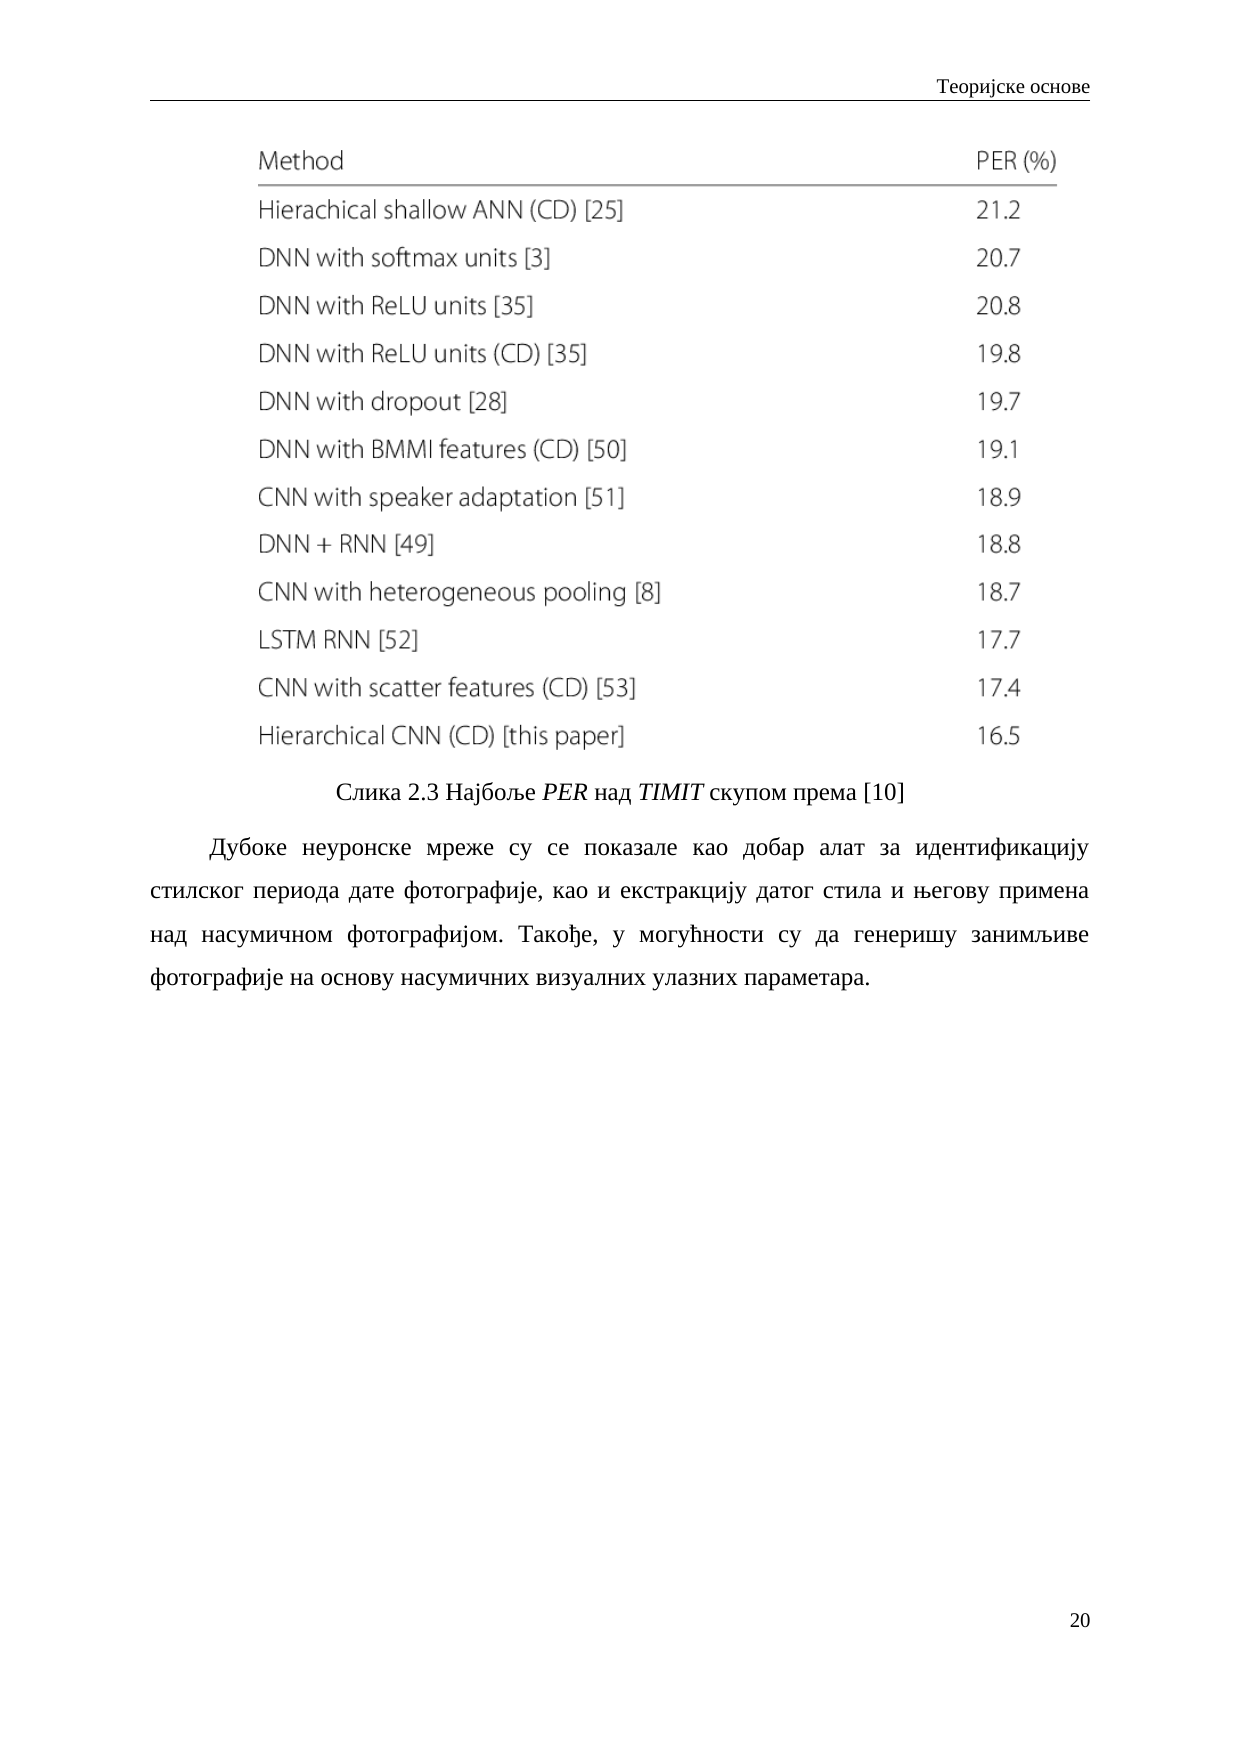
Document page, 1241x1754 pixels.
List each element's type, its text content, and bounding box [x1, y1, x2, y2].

text Слика 2.3 Најбоље PER над TIMIT скупом према [10] [150, 777, 1090, 806]
picture [258, 150, 1058, 750]
text Дубоке неуронске мреже су се показале као добар алат за идентификацију стилског периода дате фотографије, као и екстракцију датог стила и његову примена над насумичном фотографијом. Такође, у могућности су да генеришу занимљиве фотографије на основу насумичних визуалних улазних параметара. [150, 832, 1090, 991]
